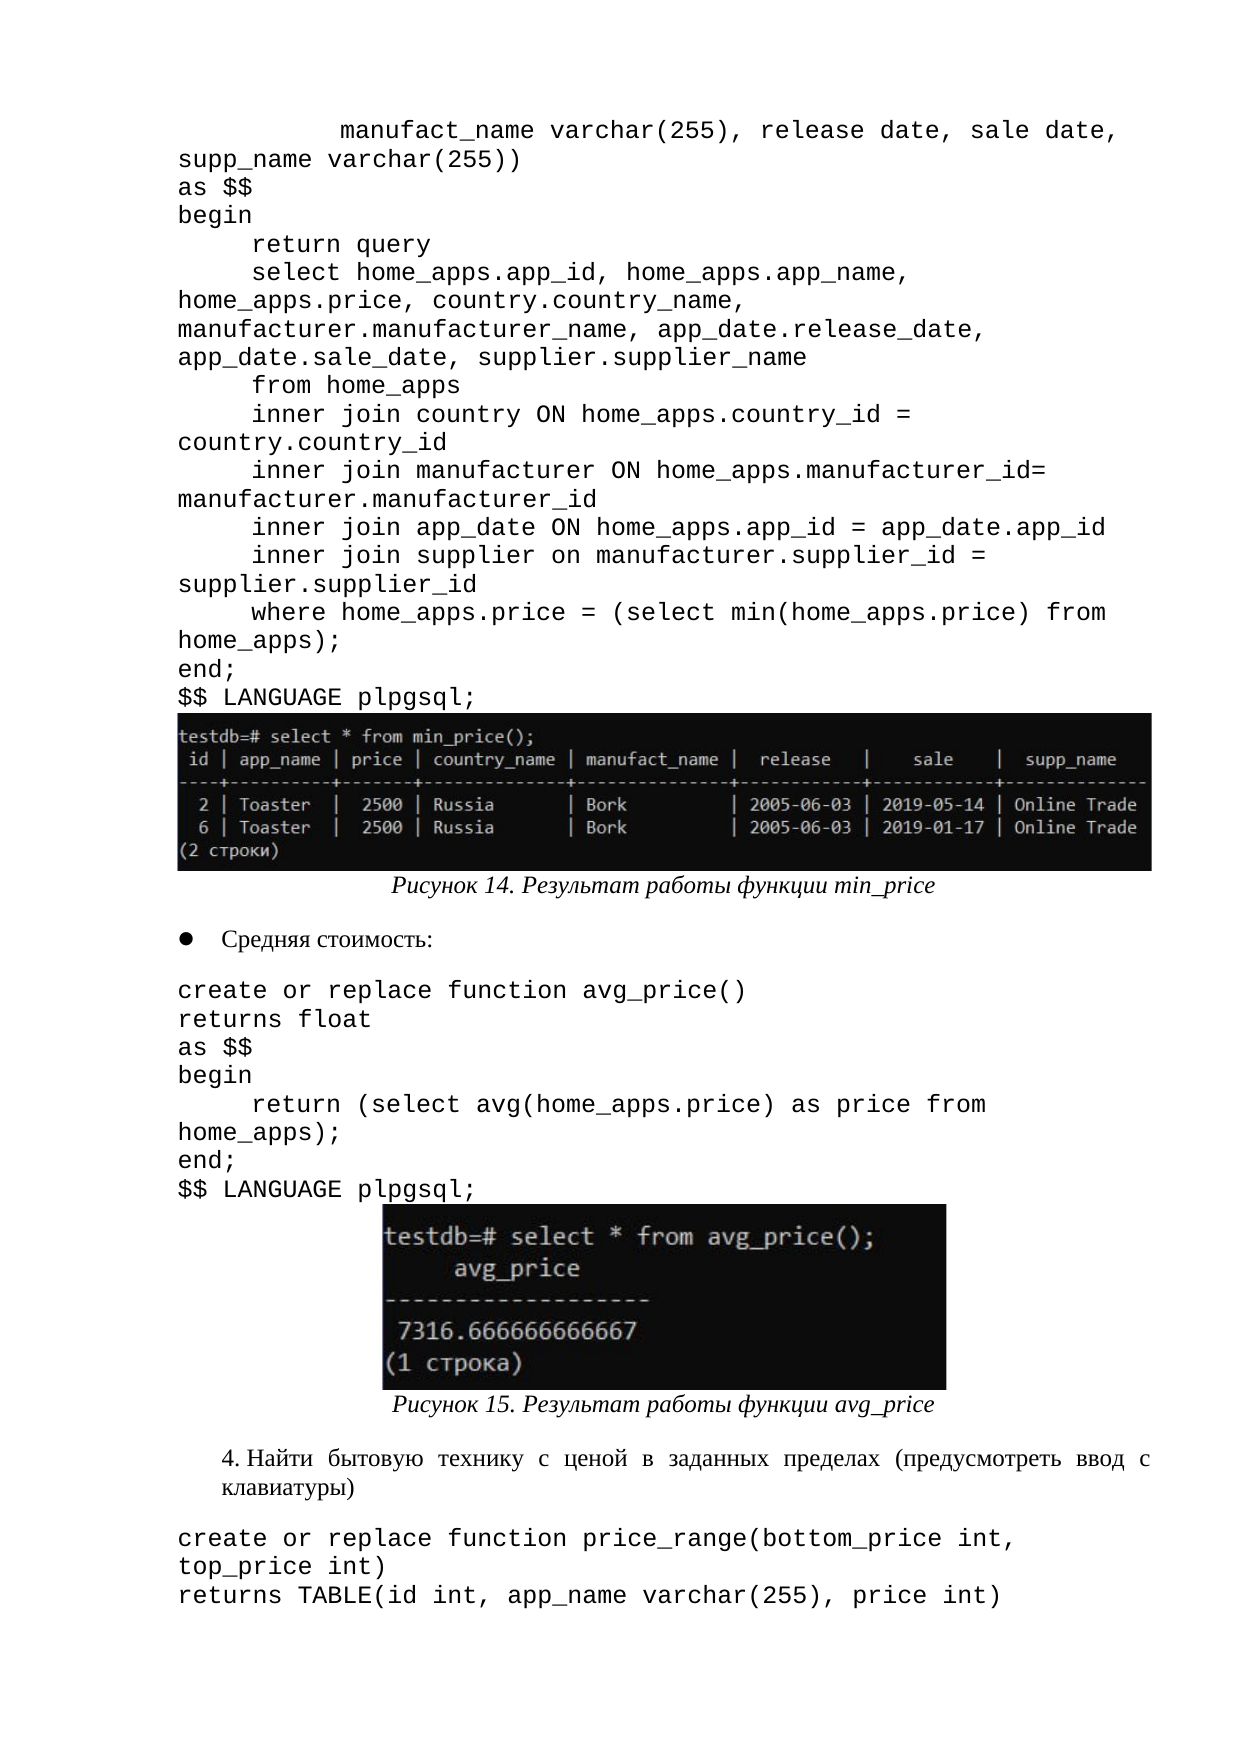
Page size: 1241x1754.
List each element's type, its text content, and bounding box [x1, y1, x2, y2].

text return query [177, 231, 1152, 260]
text end; [177, 1148, 1152, 1176]
list Результат работы функции avg_price [177, 1389, 1152, 1418]
text inner join supplier on manufacturer.supplier_id = supplier.supplier_id [177, 543, 1152, 600]
text $$ LANGUAGE plpgsql; [177, 1176, 1152, 1205]
text where home_apps.price = (select min(home_apps.price) from home_apps); [177, 600, 1152, 656]
text return (select avg(home_apps.price) as price from home_apps); [177, 1091, 1152, 1148]
list Результат работы функции min_price [177, 871, 1152, 899]
text returns float [177, 1006, 1152, 1035]
text returns TABLE(id int, app_name varchar(255), price int) [177, 1582, 1152, 1611]
text manufact_name varchar(255), release date, sale date, supp_name varchar(255)) [177, 118, 1152, 175]
text from home_apps [177, 373, 1152, 401]
list Средняя стоимость: [177, 924, 1152, 953]
text begin [177, 1063, 1152, 1091]
text inner join app_date ON home_apps.app_id = app_date.app_id [177, 515, 1152, 543]
list Найти бытовую технику с ценой в заданных пределах (предусмотреть ввод с клавиатуры) [221, 1443, 1152, 1501]
text $$ LANGUAGE plpgsql; [177, 685, 1152, 713]
text inner join country ON home_apps.country_id = country.country_id [177, 401, 1152, 458]
text begin [177, 203, 1152, 231]
text create or replace function avg_price() [177, 978, 1152, 1006]
text create or replace function price_range(bottom_price int, top_price int) [177, 1526, 1152, 1582]
text select home_apps.app_id, home_apps.app_name, home_apps.price, country.country_name, manufacturer.manufacturer_name, app_date.release_date, app_date.sale_date, supplier.supplier_name [177, 260, 1152, 373]
text inner join manufacturer ON home_apps.manufacturer_id= manufacturer.manufacturer_id [177, 458, 1152, 515]
text as $$ [177, 1035, 1152, 1063]
picture [177, 713, 1152, 871]
text as $$ [177, 175, 1152, 203]
picture [382, 1204, 947, 1390]
text end; [177, 656, 1152, 685]
